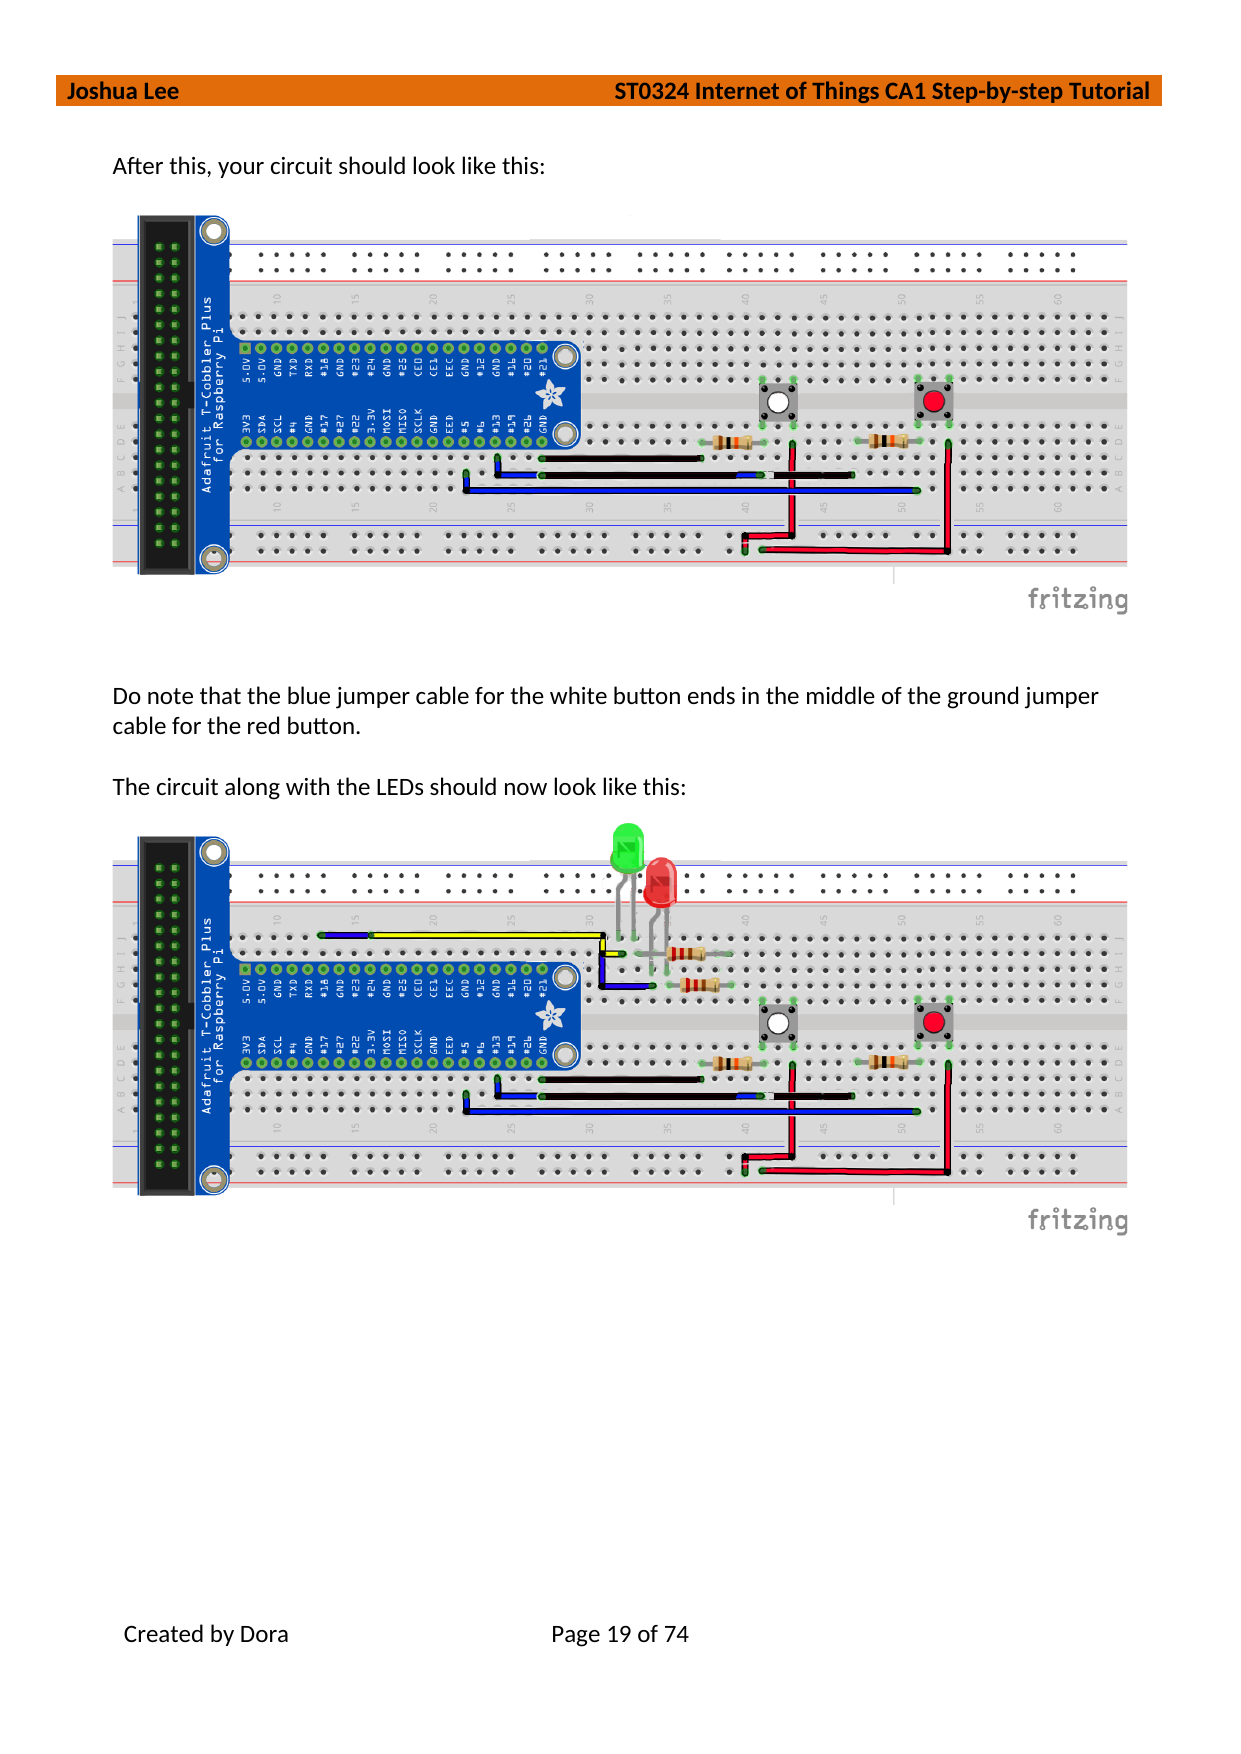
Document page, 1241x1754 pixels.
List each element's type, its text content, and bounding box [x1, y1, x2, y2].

text Do note that the blue jumper cable for the white button ends in the middle of the ground jumper cable for the red button. [112, 680, 1128, 741]
picture [112, 180, 1128, 650]
picture [112, 802, 1128, 1271]
text The circuit along with the LEDs should now look like this: [112, 772, 1128, 802]
text After this, your circuit should look like this: [112, 150, 1128, 180]
